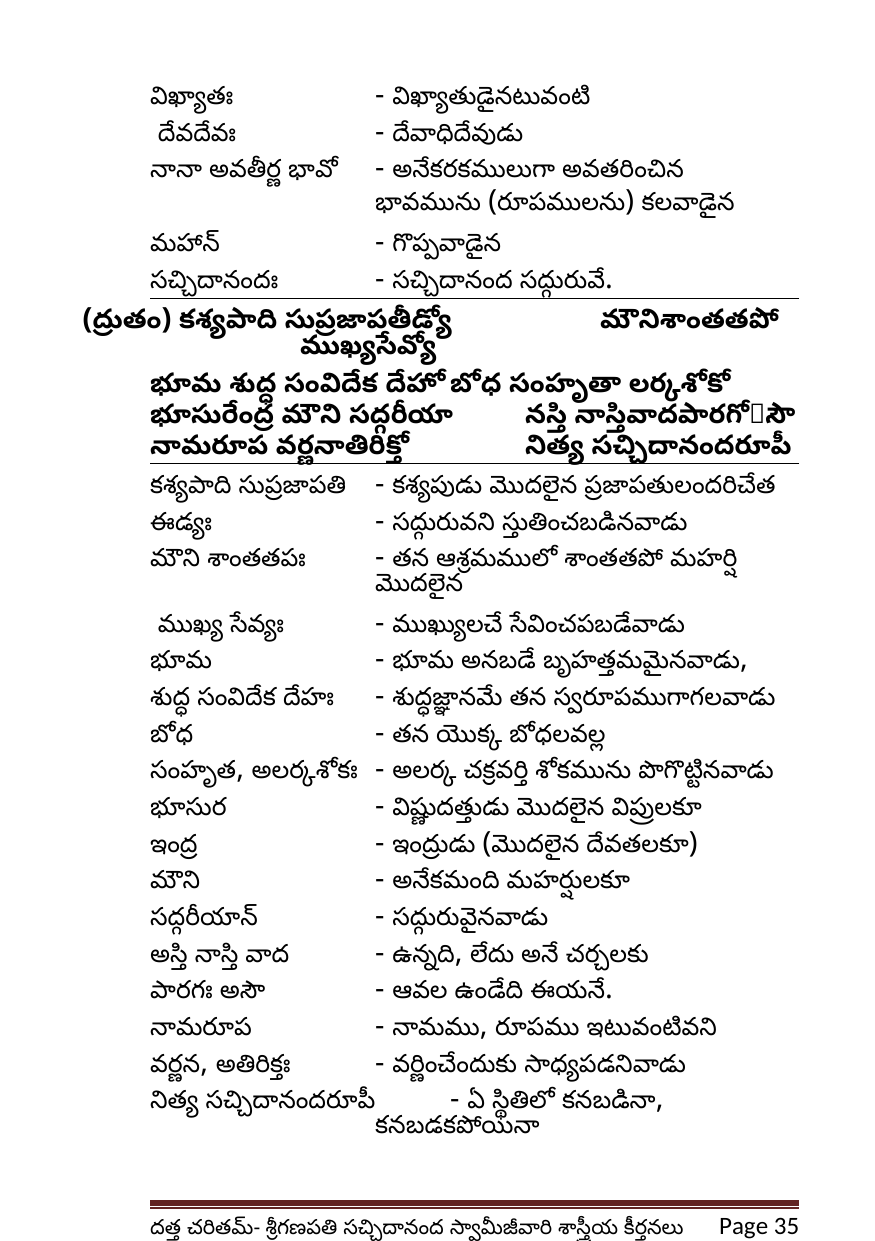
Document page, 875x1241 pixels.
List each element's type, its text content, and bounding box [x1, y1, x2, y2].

text దేవదేవః - దేవాధిదేవుడు [150, 112, 799, 148]
text అస్తి నాస్తి వాద - ఉన్నది, లేదు అనే చర్చలకు [150, 933, 799, 970]
text మౌని శాంతతపః - తన ఆశ్రమములో శాంతతపో మహర్షి మొదలైన [150, 537, 799, 603]
text వర్ణన, అతిరిక్తః - వర్ణించేందుకు సాధ్యపడనివాడు [150, 1043, 799, 1080]
text భూసుర - విష్ణుదత్తుడు మొదలైన విప్రులకూ [150, 786, 799, 823]
text నామరూప - నామము, రూపము ఇటువంటివని [150, 1006, 799, 1043]
text ముఖ్య సేవ్యః - ముఖ్యులచే సేవించపబడేవాడు [150, 603, 799, 640]
subtitle నామరూప వర్ణనాతిరిక్తో నిత్య సచ్చిదానందరూపీ [150, 430, 799, 463]
text పారగః అసౌ - ఆవల ఉండేది ఈయనే. [150, 970, 799, 1006]
text ఇంద్ర - ఇంద్రుడు (మొదలైన దేవతలకూ) [150, 823, 799, 860]
text మహాన్ - గొప్పవాడైన [150, 222, 799, 259]
text నానా అవతీర్ణ భావో - అనేకరకములుగా అవతరించిన భావమును (రూపములను) కలవాడైన [150, 148, 799, 222]
subtitle భూసురేంద్ర మౌని సద్గరీయా నస్తి నాస్తివాదపారగోసౌ [150, 399, 799, 430]
subtitle (ద్రుతం) కశ్యపాది సుప్రజాపతీడ్యో మౌనిశాంతతపో ముఖ్యసేవ్యో [75, 299, 799, 368]
text విఖ్యాతః - విఖ్యాతుడైనటువంటి [150, 75, 799, 112]
text సంహృత, అలర్కశోకః - అలర్క చక్రవర్తి శోకమును పొగొట్టినవాడు [150, 750, 799, 786]
text ఈడ్యః - సద్గురువని స్తుతించబడినవాడు [75, 501, 799, 537]
text నిత్య సచ్చిదానందరూపీ - ఏ స్థితిలో కనబడినా, కనబడకపోయినా [150, 1080, 799, 1145]
subtitle భూమ శుద్ధ సంవిదేక దేహో బోధ సంహృతా లర్కశోకో [150, 368, 799, 399]
text శుద్ధ సంవిదేక దేహః - శుద్ధజ్ఞానమే తన స్వరూపముగాగలవాడు [150, 676, 799, 713]
text కశ్యపాది సుప్రజాపతి - కశ్యపుడు మొదలైన ప్రజాపతులందరిచేత [75, 464, 799, 501]
text సచ్చిదానందః - సచ్చిదానంద సద్గురువే. [150, 259, 799, 298]
text సద్గరీయాన్ - సద్గురువైనవాడు [150, 896, 799, 933]
text బోధ - తన యొక్క బోధలవల్ల [150, 713, 799, 750]
text భూమ - భూమ అనబడే బృహత్తమమైనవాడు, [150, 640, 799, 676]
text మౌని - అనేకమంది మహర్షులకూ [150, 860, 799, 896]
